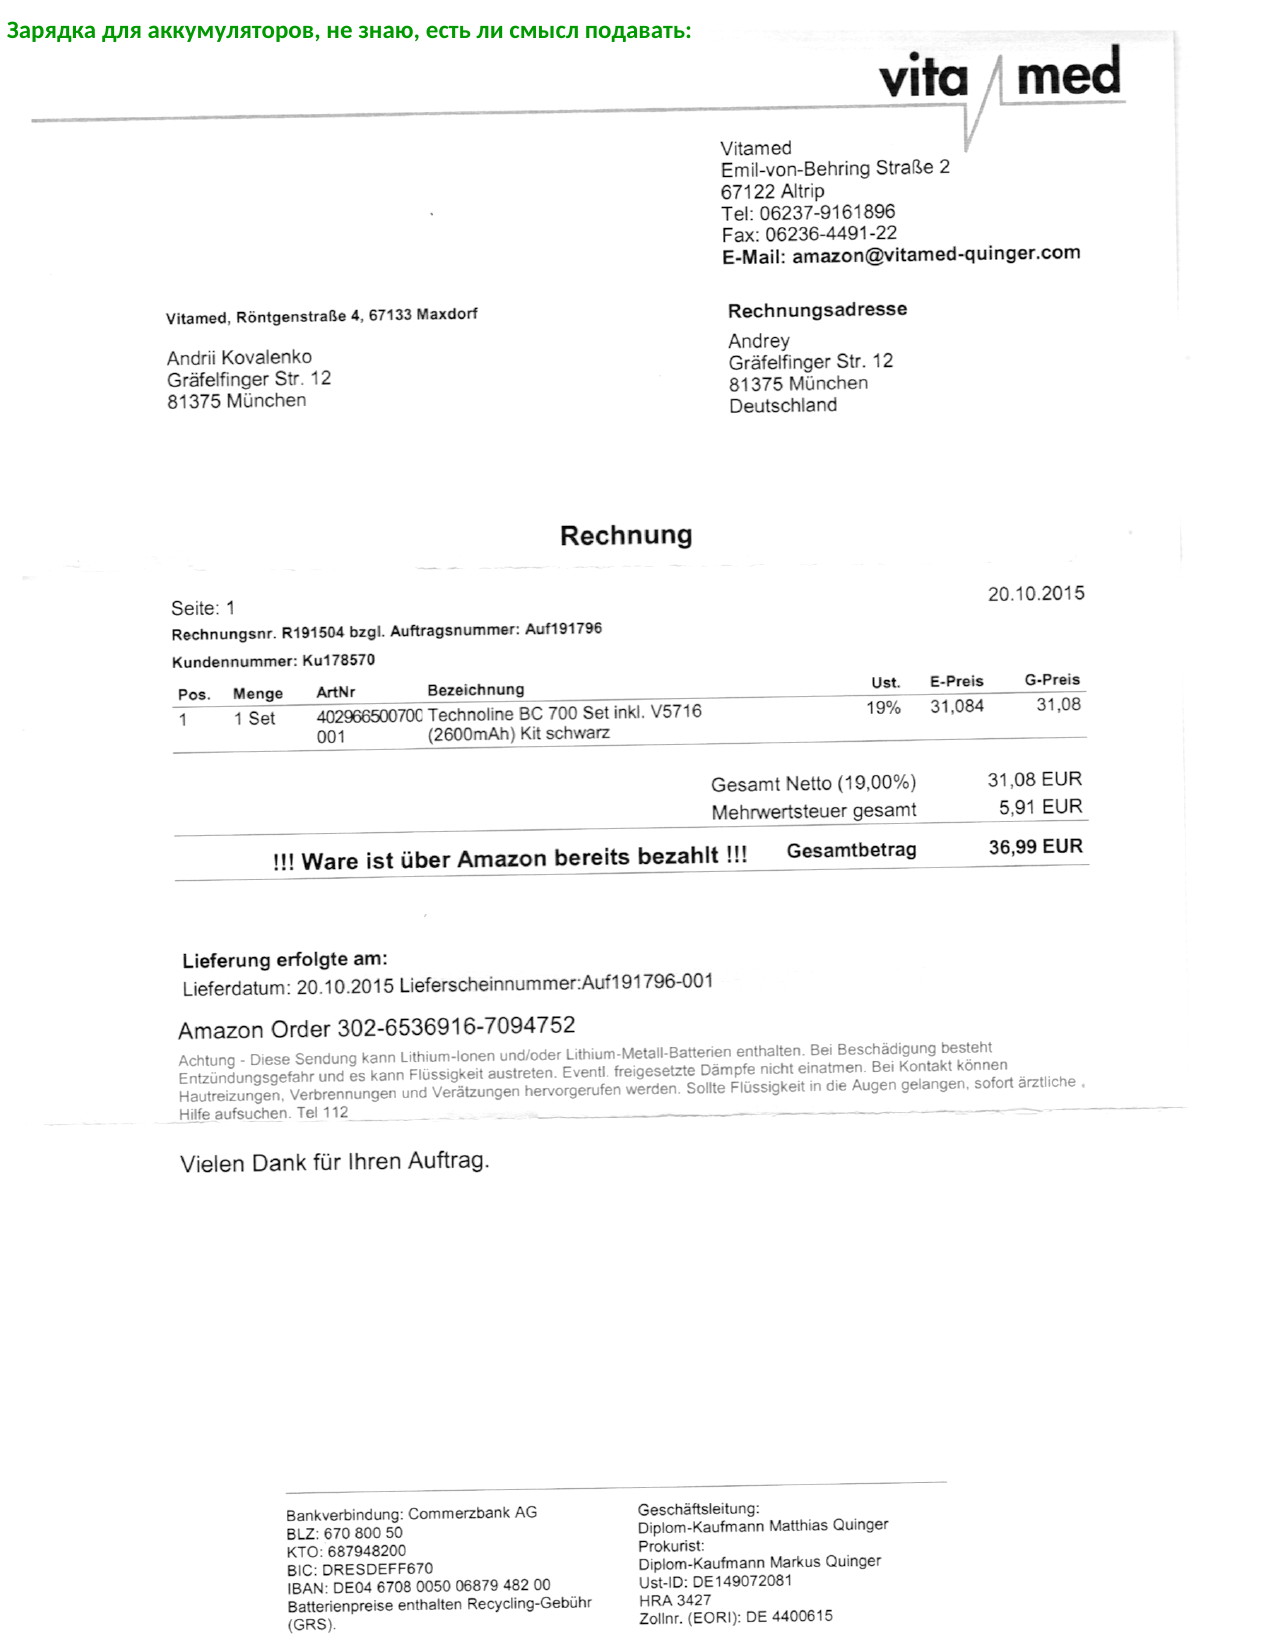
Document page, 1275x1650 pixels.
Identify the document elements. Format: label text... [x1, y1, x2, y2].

picture [6, 14, 1207, 1650]
text Зарядка для аккумуляторов, не знаю, есть ли смысл подавать: [7, 14, 1271, 45]
